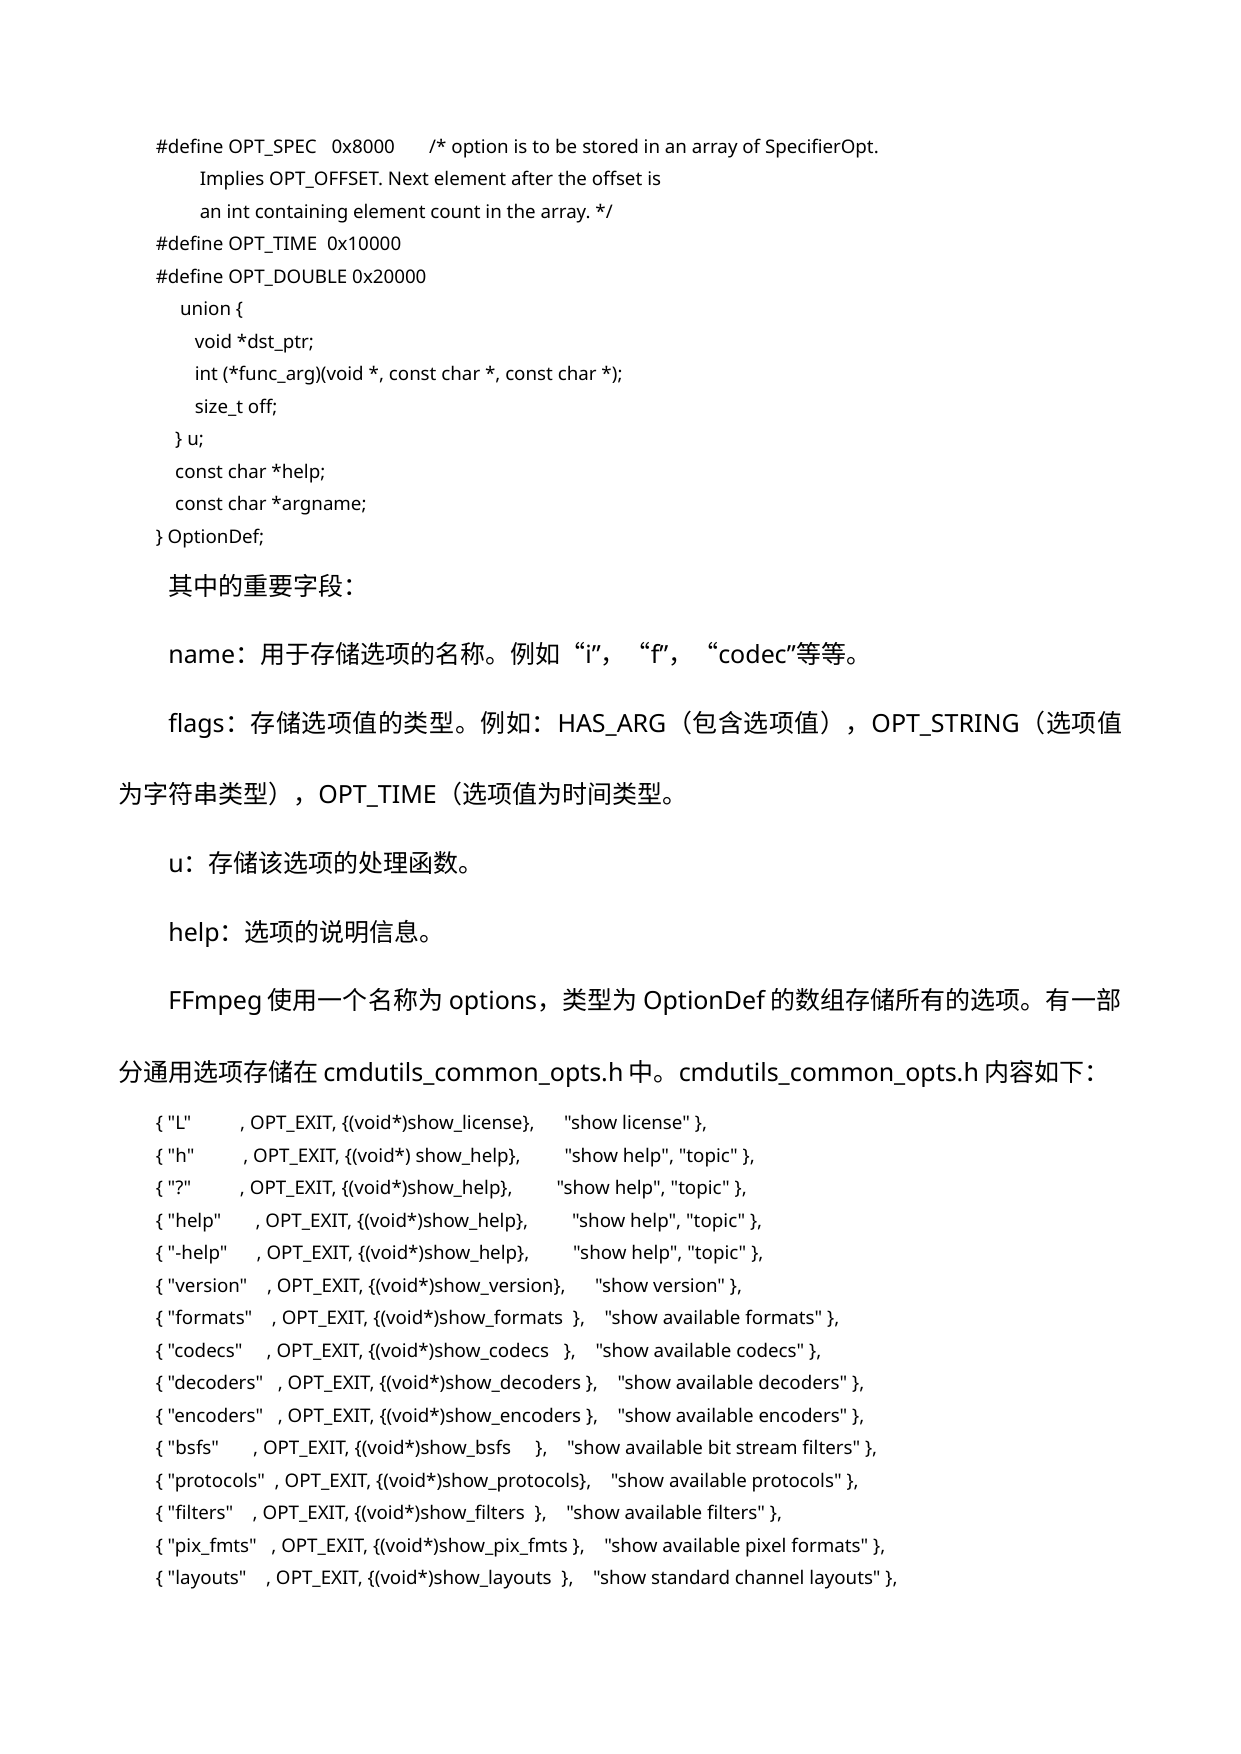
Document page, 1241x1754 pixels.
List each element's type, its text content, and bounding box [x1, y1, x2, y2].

text size_t off; [118, 389, 1122, 422]
text u：存储该选项的处理函数。 [118, 829, 1122, 894]
text { "protocols" , OPT_EXIT, {(void*)show_protocols}, "show available protocols" }, [118, 1464, 1122, 1496]
text } u; [118, 422, 1122, 454]
text { "L" , OPT_EXIT, {(void*)show_license}, "show license" }, [118, 1106, 1122, 1139]
text #define OPT_TIME 0x10000 [118, 227, 1122, 259]
text 其中的重要字段： [118, 552, 1122, 617]
text { "pix_fmts" , OPT_EXIT, {(void*)show_pix_fmts }, "show available pixel formats" }, [118, 1529, 1122, 1561]
text } OptionDef; [118, 519, 1122, 552]
text { "layouts" , OPT_EXIT, {(void*)show_layouts }, "show standard channel layouts" }, [118, 1561, 1122, 1594]
text { "help" , OPT_EXIT, {(void*)show_help}, "show help", "topic" }, [118, 1204, 1122, 1236]
text const char *help; [118, 454, 1122, 487]
text an int containing element count in the array. */ [118, 194, 1122, 227]
text union { [118, 292, 1122, 324]
text { "bsfs" , OPT_EXIT, {(void*)show_bsfs }, "show available bit stream filters" }, [118, 1431, 1122, 1464]
text help：选项的说明信息。 [118, 898, 1122, 963]
text { "encoders" , OPT_EXIT, {(void*)show_encoders }, "show available encoders" }, [118, 1399, 1122, 1431]
text { "version" , OPT_EXIT, {(void*)show_version}, "show version" }, [118, 1269, 1122, 1301]
text FFmpeg使用一个名称为options，类型为OptionDef的数组存储所有的选项。有一部分通用选项存储在cmdutils_common_opts.h中。cmdutils_common_opts.h内容如下： [118, 966, 1122, 1103]
text #define OPT_DOUBLE 0x20000 [118, 259, 1122, 292]
text { "decoders" , OPT_EXIT, {(void*)show_decoders }, "show available decoders" }, [118, 1366, 1122, 1399]
text { "formats" , OPT_EXIT, {(void*)show_formats }, "show available formats" }, [118, 1301, 1122, 1334]
text { "?" , OPT_EXIT, {(void*)show_help}, "show help", "topic" }, [118, 1171, 1122, 1204]
text { "h" , OPT_EXIT, {(void*) show_help}, "show help", "topic" }, [118, 1139, 1122, 1171]
text { "filters" , OPT_EXIT, {(void*)show_filters }, "show available filters" }, [118, 1496, 1122, 1529]
text const char *argname; [118, 487, 1122, 519]
text { "codecs" , OPT_EXIT, {(void*)show_codecs }, "show available codecs" }, [118, 1334, 1122, 1366]
text flags：存储选项值的类型。例如：HAS_ARG（包含选项值），OPT_STRING（选项值为字符串类型），OPT_TIME（选项值为时间类型。 [118, 689, 1122, 826]
text int (*func_arg)(void *, const char *, const char *); [118, 357, 1122, 389]
text name：用于存储选项的名称。例如“i”，“f”，“codec”等等。 [118, 621, 1122, 686]
text void *dst_ptr; [118, 324, 1122, 357]
text Implies OPT_OFFSET. Next element after the offset is [118, 162, 1122, 194]
text { "-help" , OPT_EXIT, {(void*)show_help}, "show help", "topic" }, [118, 1236, 1122, 1269]
text #define OPT_SPEC 0x8000 /* option is to be stored in an array of SpecifierOpt. [118, 129, 1122, 162]
